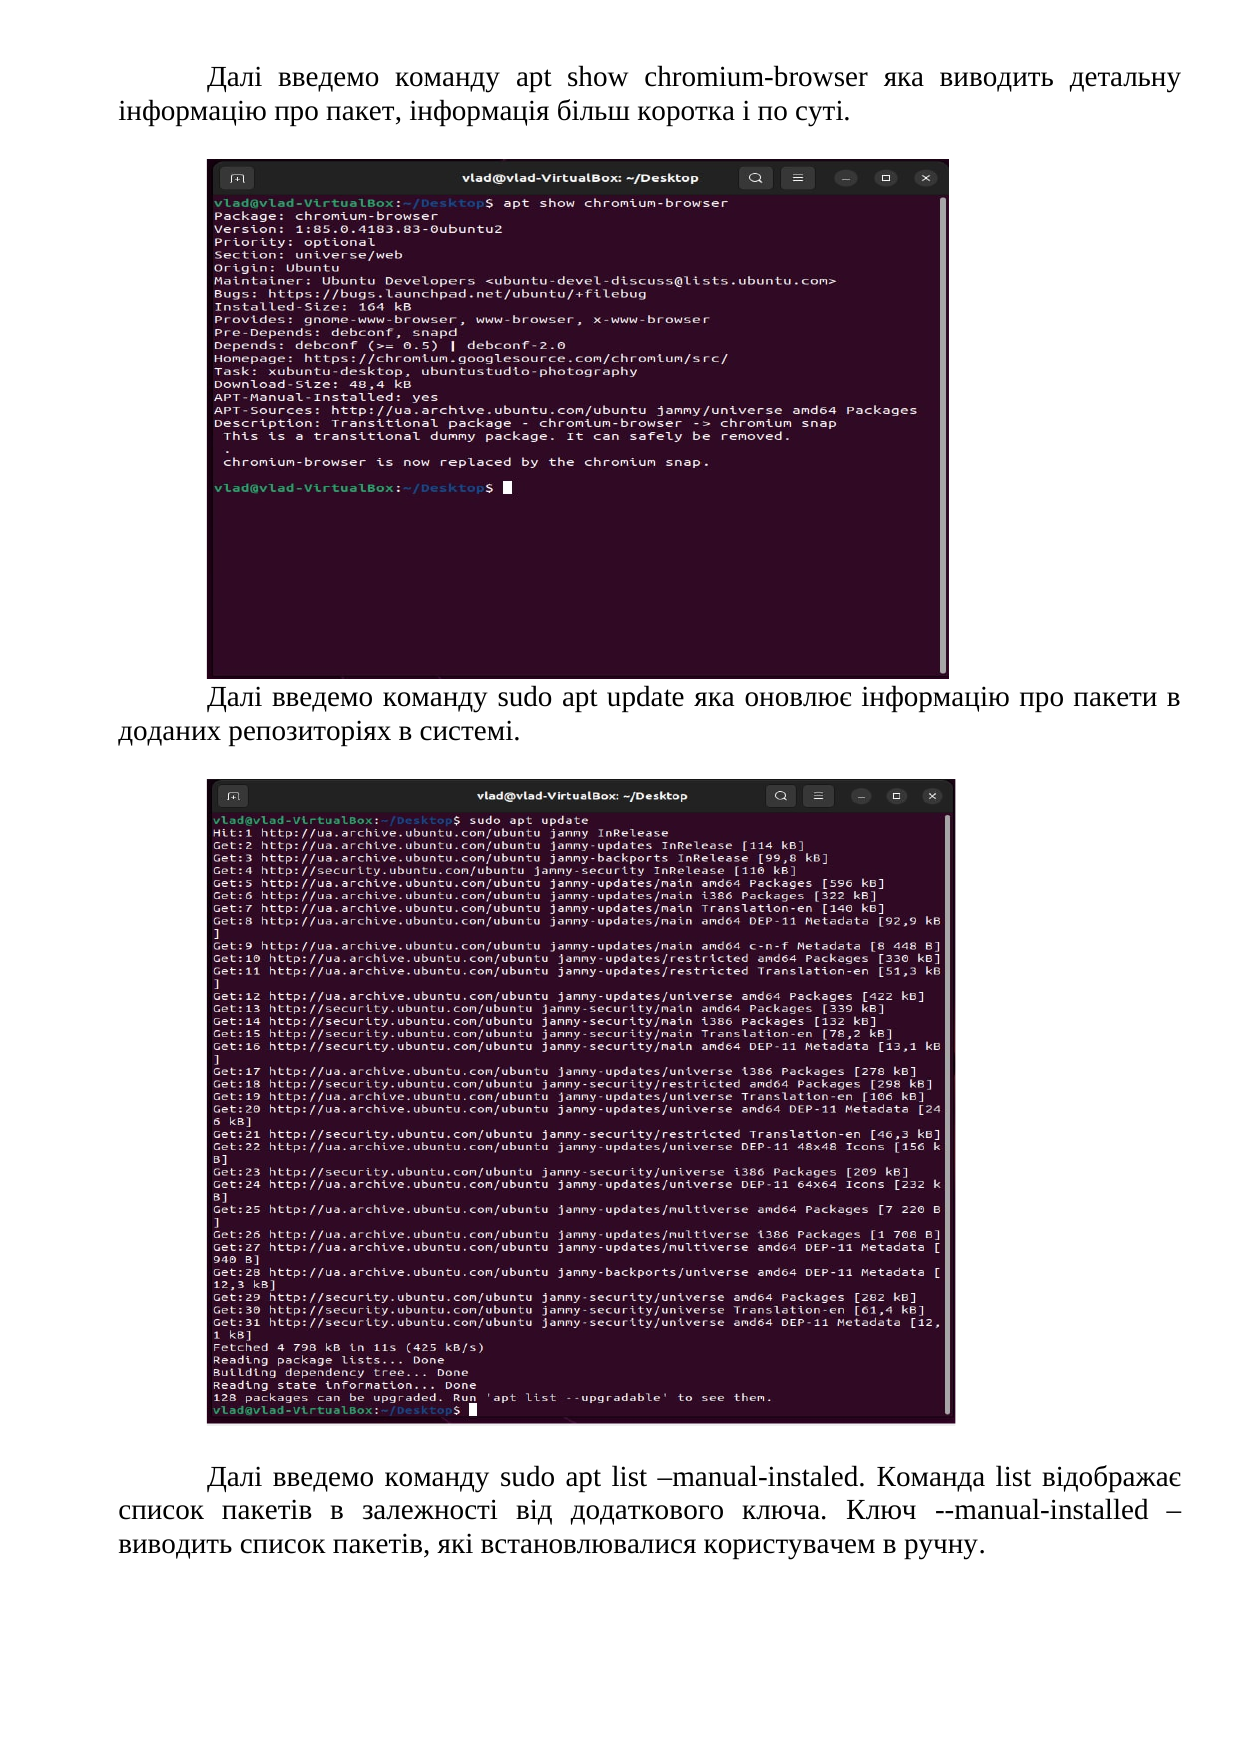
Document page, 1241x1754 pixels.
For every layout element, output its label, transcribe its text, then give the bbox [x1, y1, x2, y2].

text Далі введемо команду sudo apt update яка оновлює інформацію про пакети в доданих репозиторіях в системі. [118, 679, 1181, 746]
text Далі введемо команду apt show chromium-browser яка виводить детальну інформацію про пакет, інформація більш коротка і по суті. [118, 59, 1181, 126]
text Далі введемо команду sudo apt list –manual-instaled. Команда list відображає список пакетів в залежності від додаткового ключа. Ключ --manual-installed – виводить список пакетів, які встановлювалися користувачем в ручну. [118, 1459, 1181, 1559]
picture [206, 779, 956, 1426]
picture [206, 159, 949, 679]
